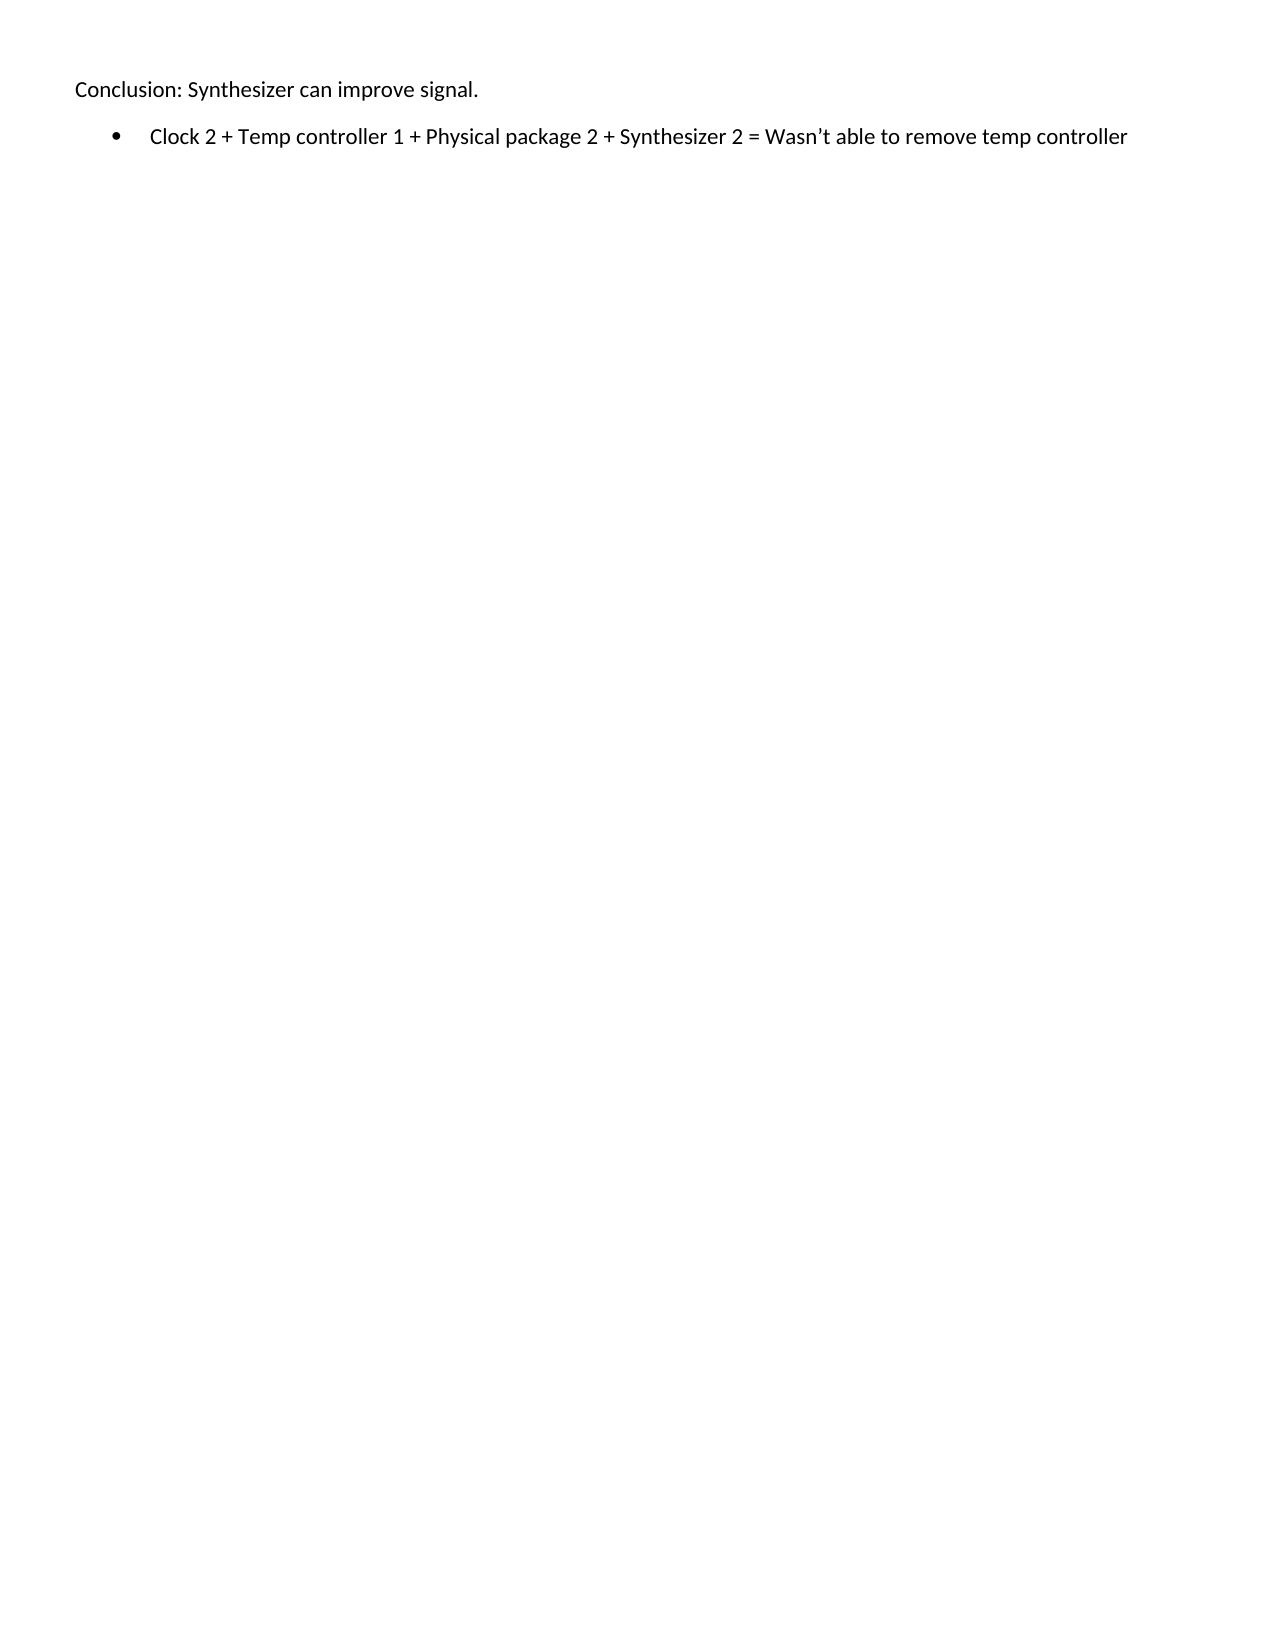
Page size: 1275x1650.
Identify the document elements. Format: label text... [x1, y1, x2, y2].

text Conclusion: Synthesizer can improve signal. [75, 75, 1200, 103]
list Clock 2 + Temp controller 1 + Physical package 2 + Synthesizer 2 = Wasn’t able to remove temp controller [112, 122, 1200, 150]
